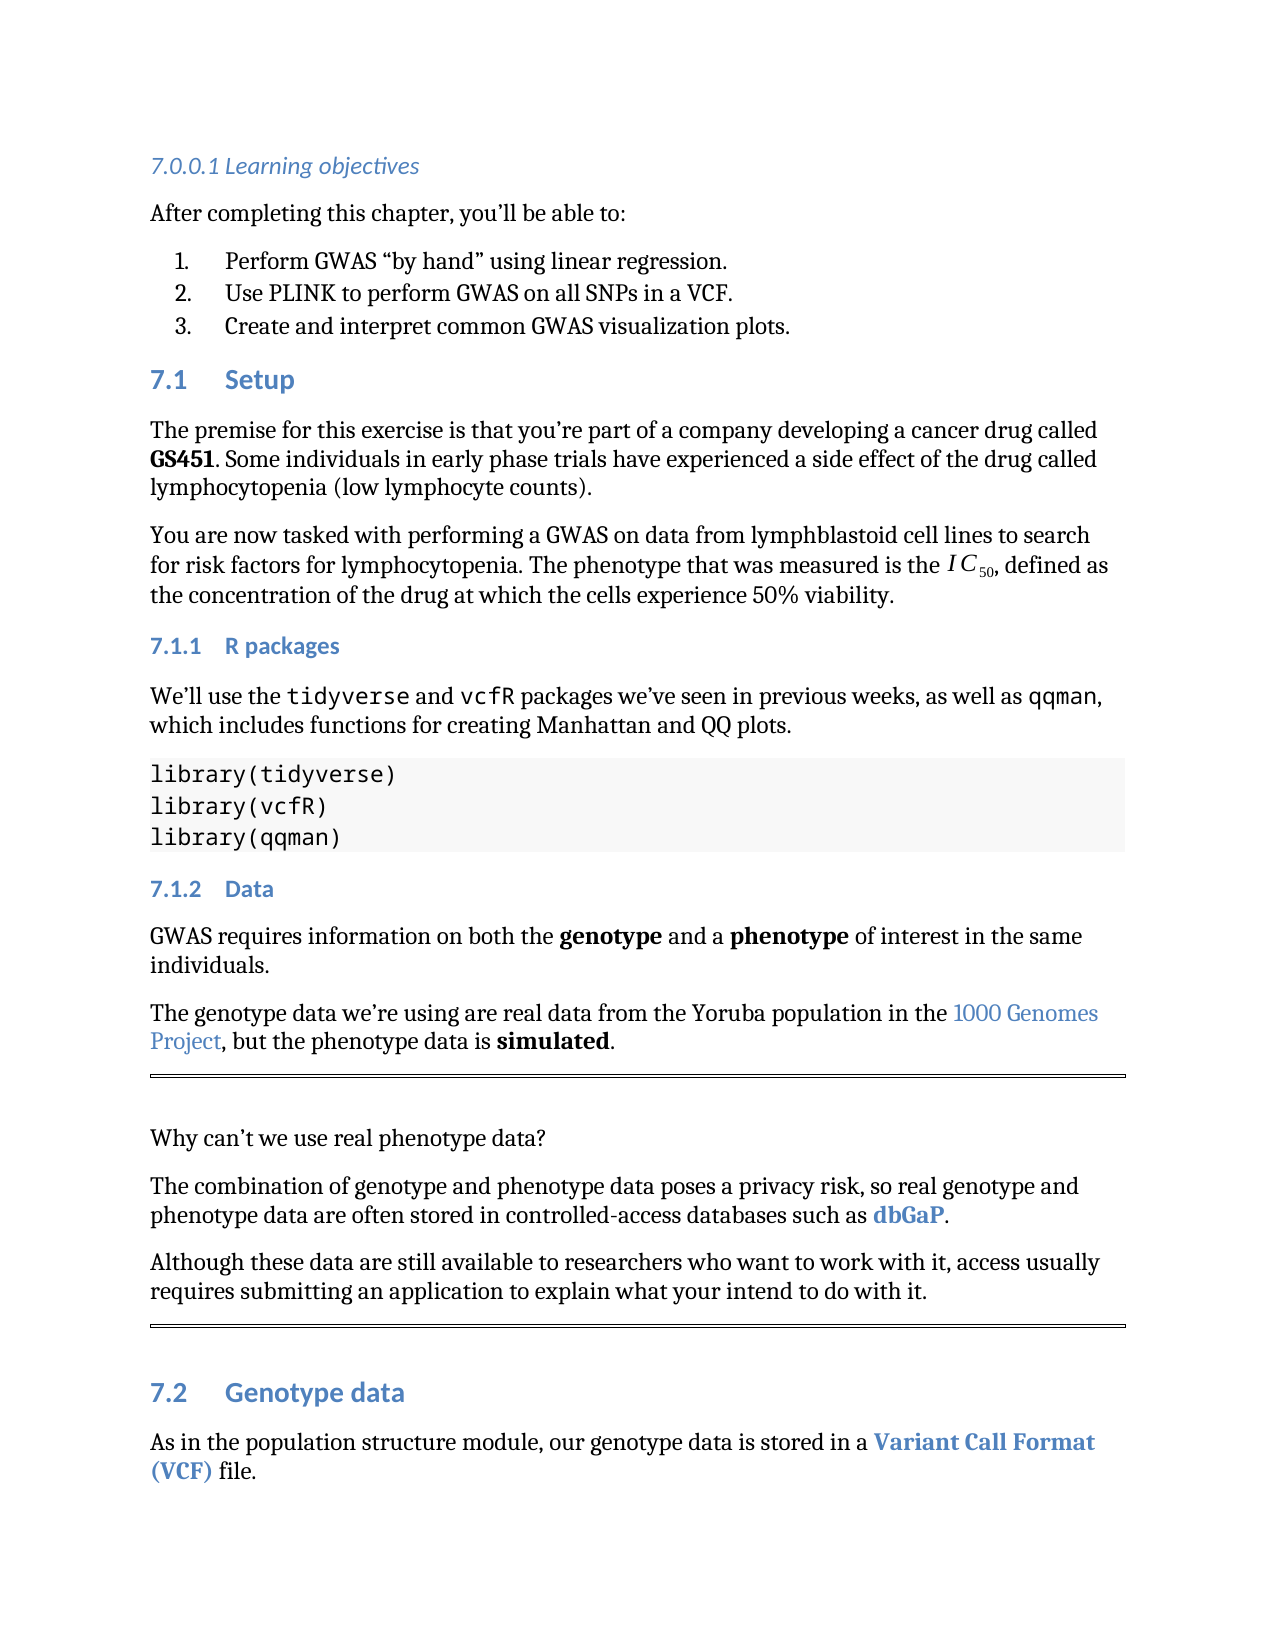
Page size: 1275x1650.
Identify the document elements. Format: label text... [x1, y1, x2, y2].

subtitle 7.1.2 Data [150, 873, 1125, 903]
text As in the population structure module, our genotype data is stored in a Variant Call Format (VCF) file. [150, 1428, 1125, 1486]
subtitle 7.1 Setup [150, 361, 1125, 397]
text We’ll use the tidyverse and vcfR packages we’ve seen in previous weeks, as well as qqman, which includes functions for creating Manhattan and QQ plots. [150, 680, 1125, 740]
text GWAS requires information on both the genotype and a phenotype of interest in the same individuals. [150, 922, 1125, 980]
subtitle 7.2 Genotype data [150, 1374, 1125, 1409]
text Why can’t we use real phenotype data? [150, 1124, 1125, 1153]
text After completing this chapter, you’ll be able to: [150, 199, 1125, 228]
text The premise for this exercise is that you’re part of a company developing a cancer drug called GS451. Some individuals in early phase trials have experienced a side effect of the drug called lymphocytopenia (low lymphocyte counts). [150, 416, 1125, 502]
text library(tidyverse) library(vcfR) library(qqman) [150, 758, 1125, 852]
list Perform GWAS “by hand” using linear regression. [175, 247, 1125, 276]
text The combination of genotype and phenotype data poses a privacy risk, so real genotype and phenotype data are often stored in controlled-access databases such as dbGaP. [150, 1172, 1125, 1229]
text The genotype data we’re using are real data from the Yoruba population in the 1000 Genomes Project, but the phenotype data is simulated. [150, 998, 1125, 1056]
subtitle 7.0.0.1 Learning objectives [150, 150, 1125, 181]
text Although these data are still available to researchers who want to work with it, access usually requires submitting an application to explain what your intend to do with it. [150, 1248, 1125, 1306]
text You are now tasked with performing a GWAS on data from lymphblastoid cell lines to search for risk factors for lymphocytopenia. The phenotype that was measured is the , defined as the concentration of the drug at which the cells experience 50% viability. [150, 521, 1125, 609]
subtitle 7.1.1 R packages [150, 630, 1125, 661]
list Create and interpret common GWAS visualization plots. [175, 312, 1125, 341]
list Use PLINK to perform GWAS on all SNPs in a VCF. [175, 279, 1125, 308]
